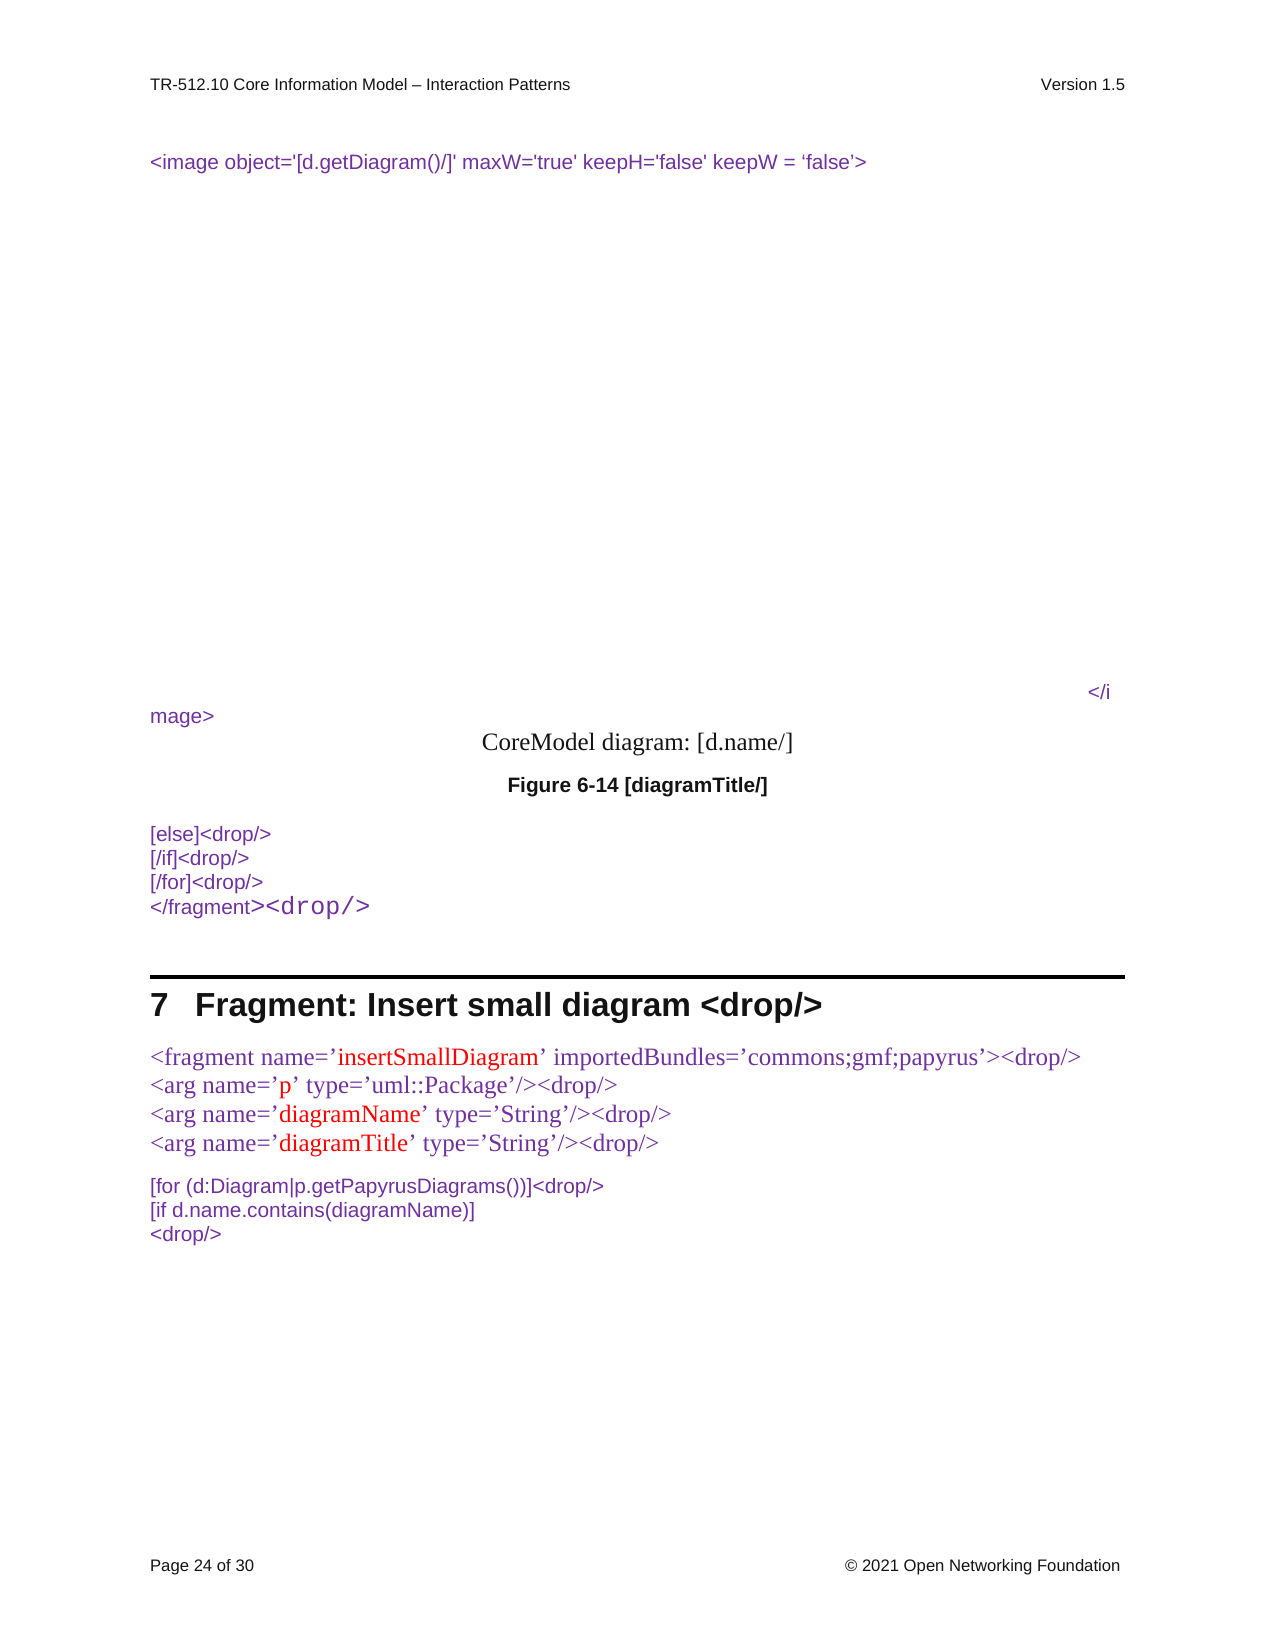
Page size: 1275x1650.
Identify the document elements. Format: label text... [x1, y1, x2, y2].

text <image object='[d.getDiagram()/]' maxW='true' keepH='false' keepW = ‘false’></image> [150, 150, 1125, 727]
text <drop/> [150, 1221, 1125, 1245]
text CoreModel diagram: [d.name/] [150, 727, 1125, 756]
text [if d.name.contains(diagramName)] [150, 1197, 1125, 1221]
text [for (d:Diagram|p.getPapyrusDiagrams())]<drop/> [150, 1173, 1125, 1197]
text <fragment name=’insertSmallDiagram’ importedBundles=’commons;gmf;papyrus’><drop/> <arg name=’p’ type=’uml::Package’/><drop/> <arg name=’diagramName’ type=’String’/><drop/> <arg name=’diagramTitle’ type=’String’/><drop/> [150, 1042, 1125, 1157]
text [/if]<drop/> [150, 846, 1125, 870]
text [else]<drop/> [150, 822, 1125, 846]
subtitle Fragment: Insert small diagram <drop/> [150, 979, 1125, 1023]
text [/for]<drop/> </fragment><drop/> [150, 870, 1125, 922]
